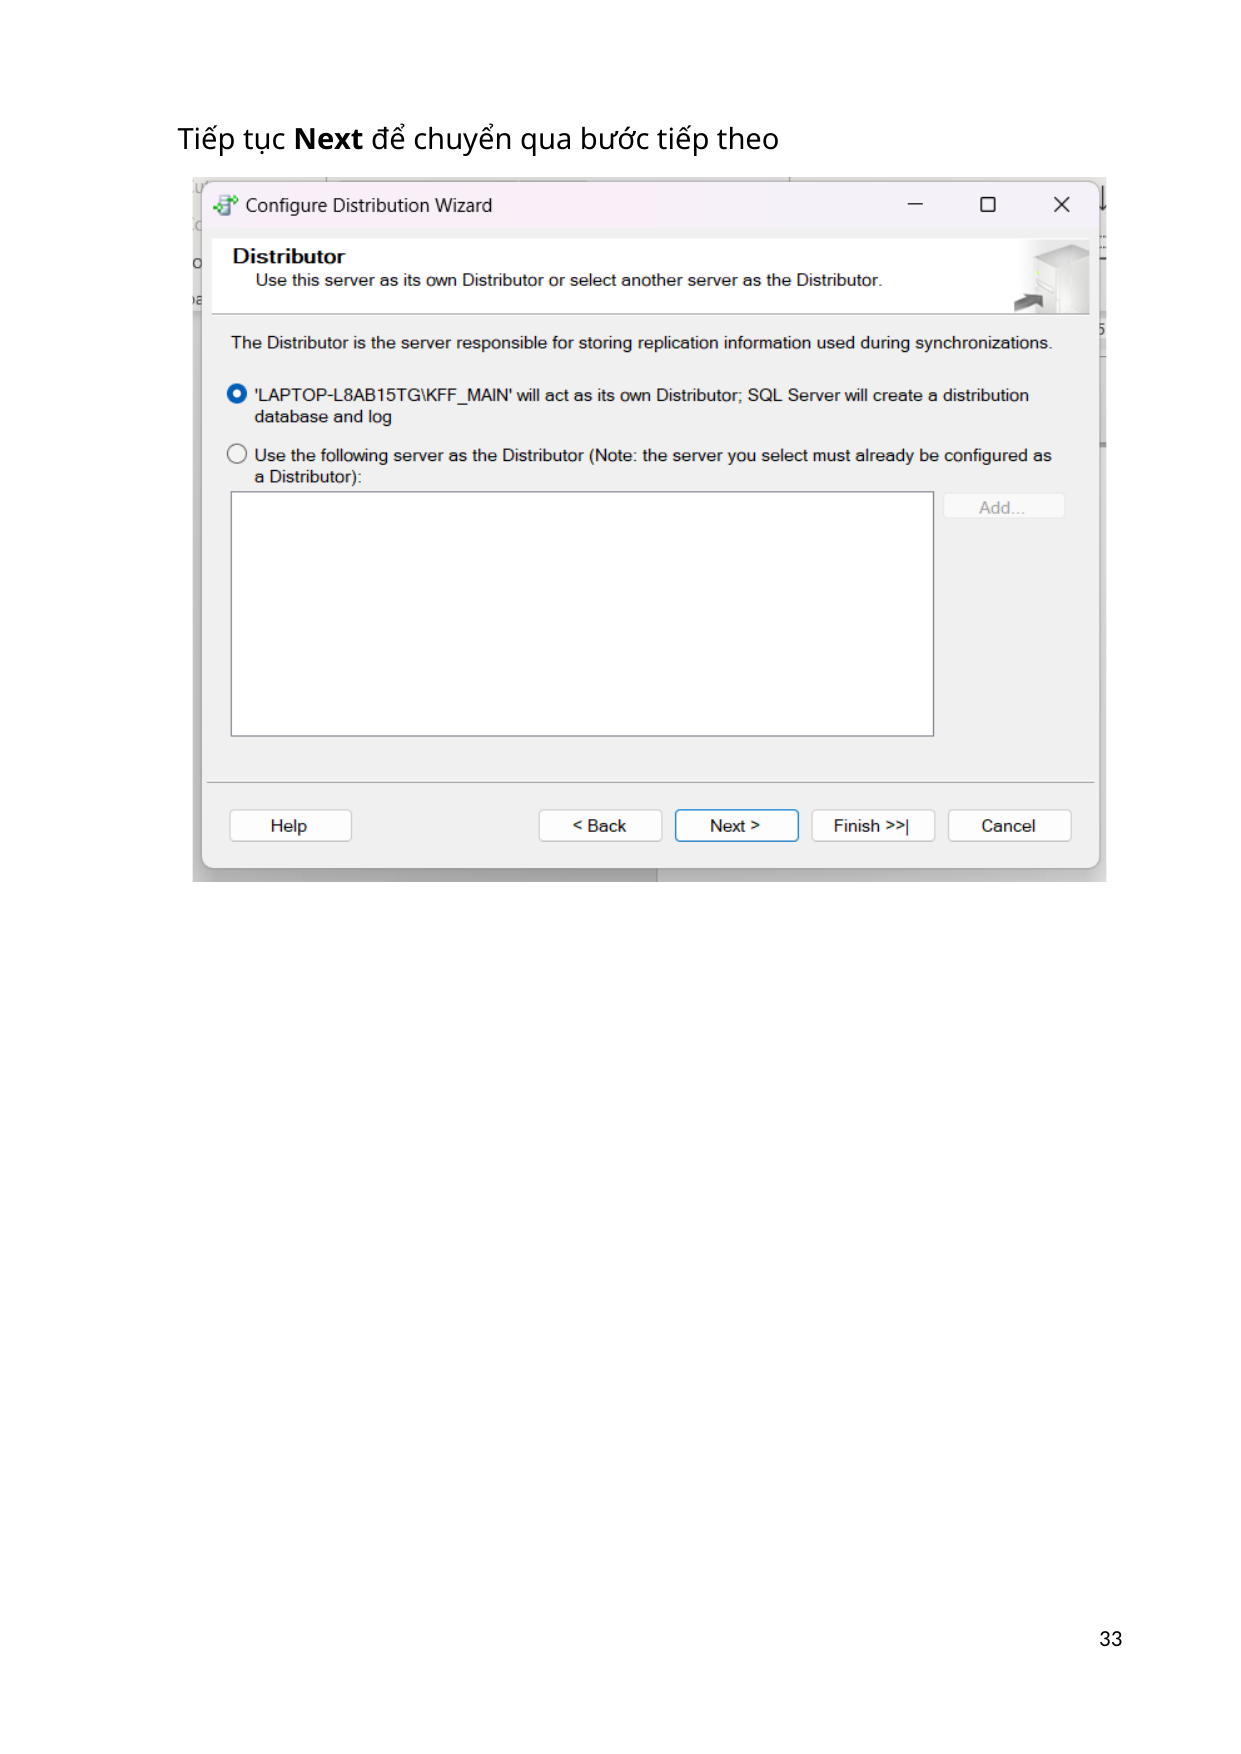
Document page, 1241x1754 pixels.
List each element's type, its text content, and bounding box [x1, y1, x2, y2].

picture [192, 177, 1107, 882]
text Tiếp tục Next để chuyển qua bước tiếp theo [177, 118, 1122, 158]
